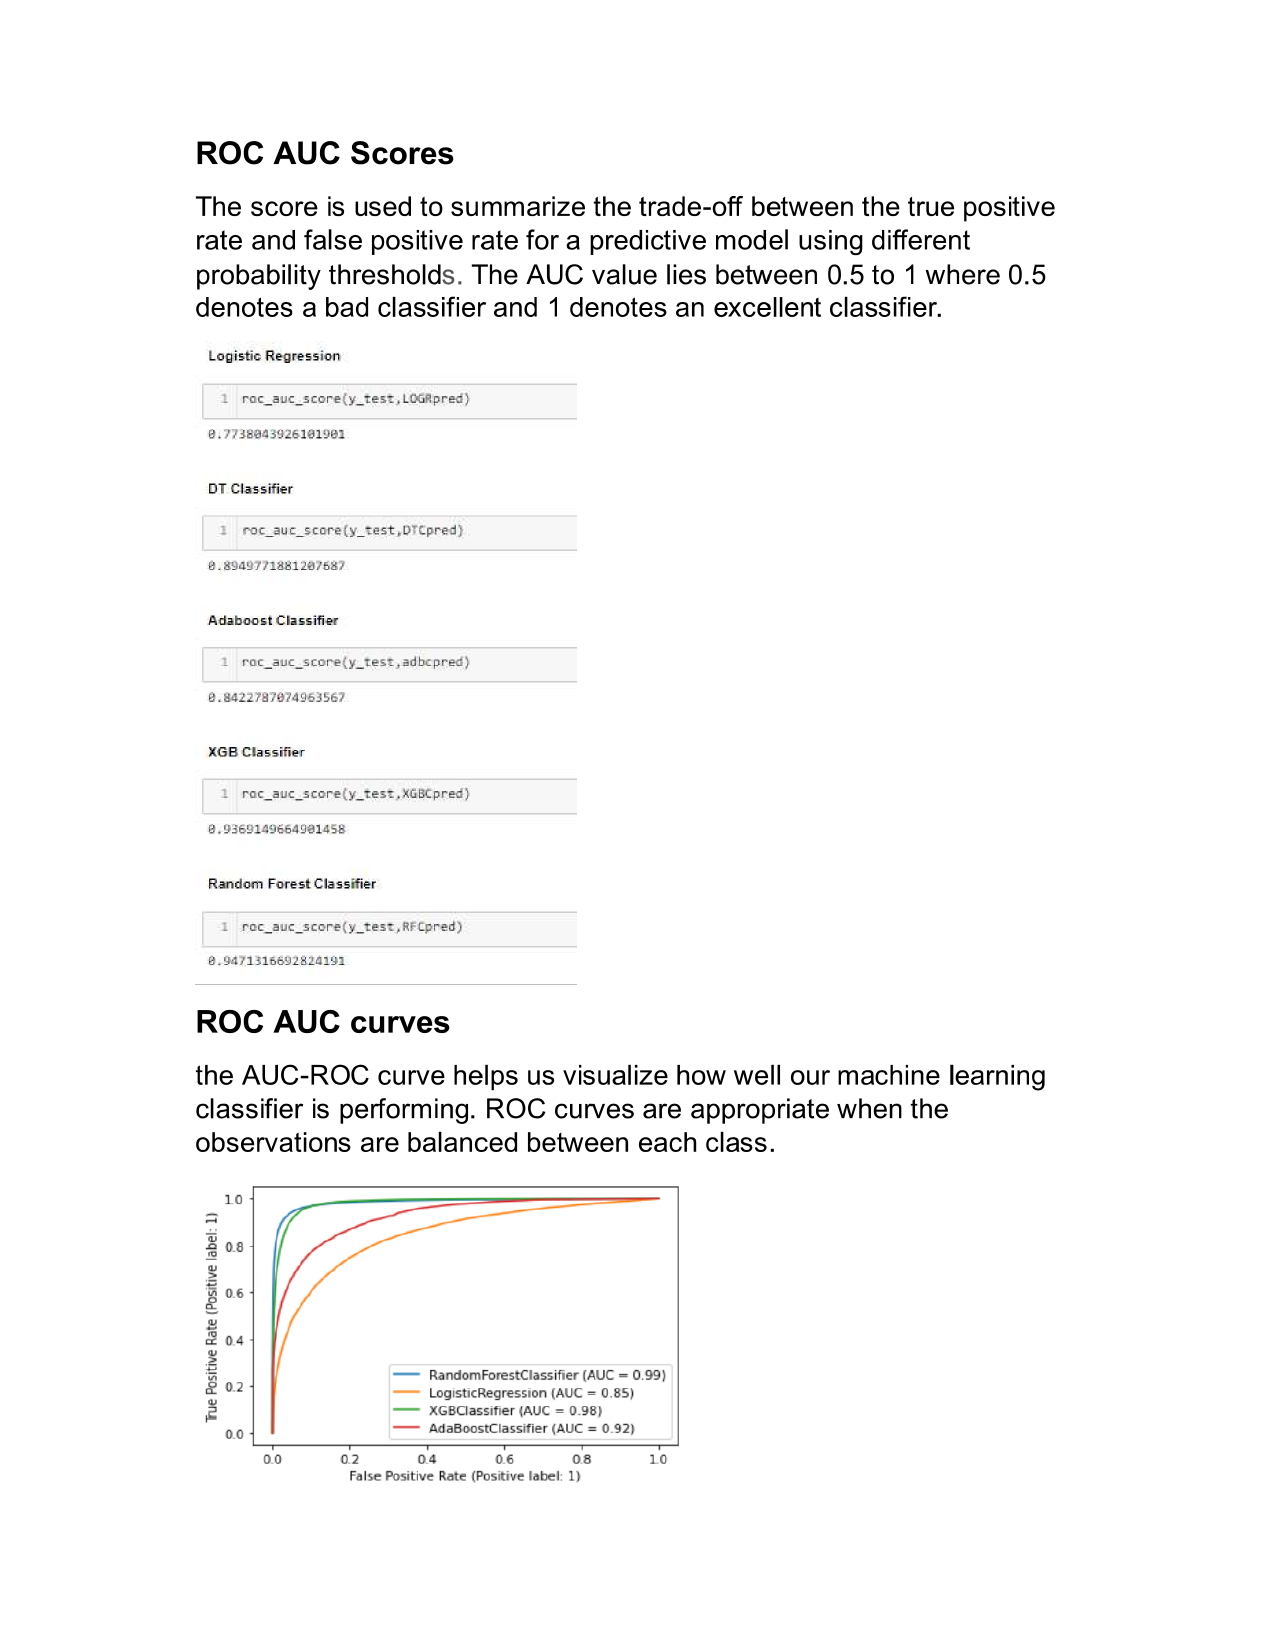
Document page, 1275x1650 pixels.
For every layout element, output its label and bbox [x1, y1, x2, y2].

picture [194, 1173, 689, 1493]
picture [194, 140, 1055, 1172]
